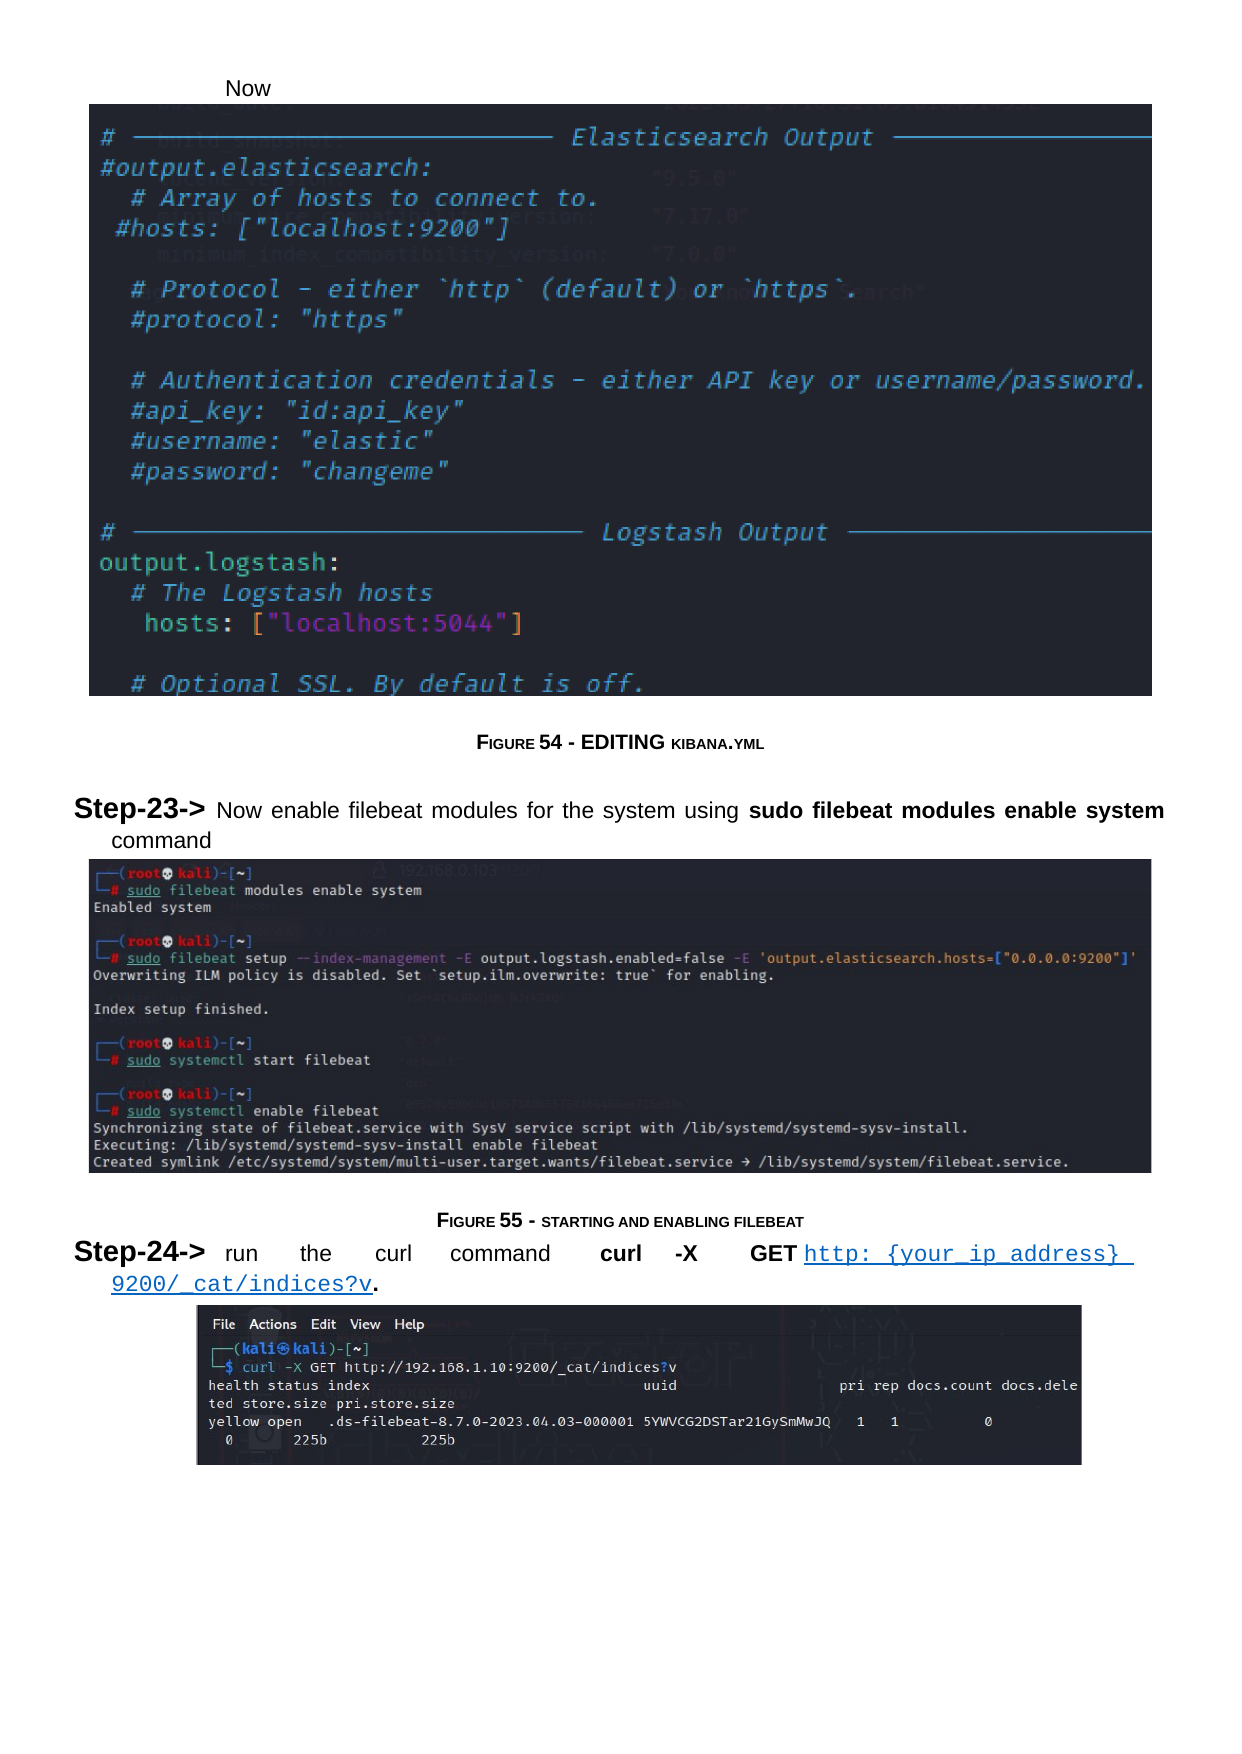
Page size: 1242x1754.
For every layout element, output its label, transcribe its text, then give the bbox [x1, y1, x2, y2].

picture [88, 103, 1152, 696]
text Step-24-> run the curl command curl -X GET http: {your_ip_address} 9200/_cat/indices?v. [73, 1234, 1165, 1298]
text FIGURE 54 - EDITING KIBANA.YML [75, 729, 1165, 753]
text FIGURE 55 - STARTING AND ENABLING FILEBEAT [75, 1207, 1165, 1231]
picture [195, 1305, 1082, 1465]
picture [88, 859, 1152, 1173]
text Step-23-> Now enable filebeat modules for the system using sudo filebeat modules enable system command [73, 791, 1165, 853]
